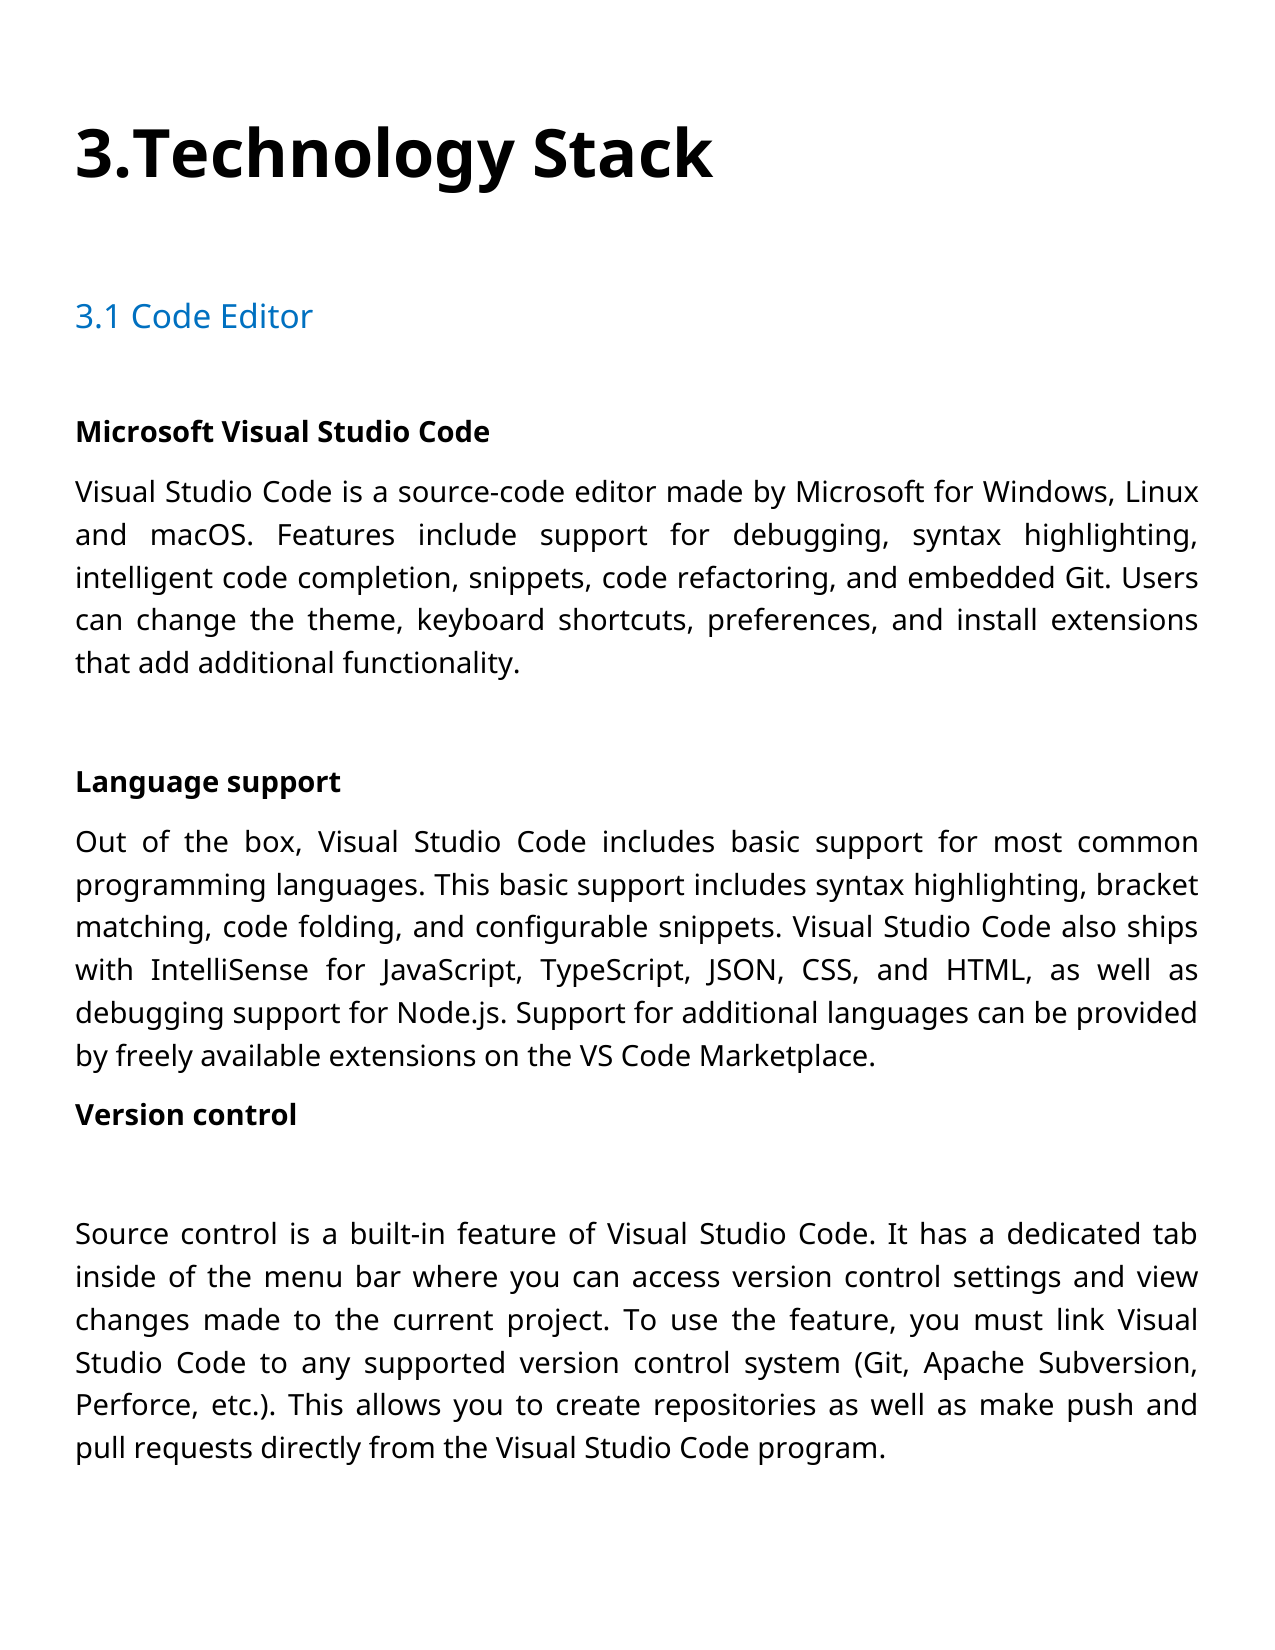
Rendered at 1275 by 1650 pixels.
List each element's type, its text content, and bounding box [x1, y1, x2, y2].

text Visual Studio Code is a source-code editor made by Microsoft for Windows, Linux and macOS. Features include support for debugging, syntax highlighting, intelligent code completion, snippets, code refactoring, and embedded Git. Users can change the theme, keyboard shortcuts, preferences, and install extensions that add additional functionality. [75, 471, 1200, 682]
text Out of the box, Visual Studio Code includes basic support for most common programming languages. This basic support includes syntax highlighting, bracket matching, code folding, and configurable snippets. Visual Studio Code also ships with IntelliSense for JavaScript, TypeScript, JSON, CSS, and HTML, as well as debugging support for Node.js. Support for additional languages can be provided by freely available extensions on the VS Code Marketplace. [75, 821, 1200, 1075]
text 3.Technology Stack [75, 106, 1200, 197]
text Version control [75, 1094, 1200, 1134]
text 3.1 Code Editor [75, 293, 1200, 338]
text Language support [75, 761, 1200, 801]
text Source control is a built-in feature of Visual Studio Code. It has a dedicated tab inside of the menu bar where you can access version control settings and view changes made to the current project. To use the feature, you must link Visual Studio Code to any supported version control system (Git, Apache Subversion, Perforce, etc.). This allows you to create repositories as well as make push and pull requests directly from the Visual Studio Code program. [75, 1213, 1200, 1467]
text Microsoft Visual Studio Code [75, 412, 1200, 451]
